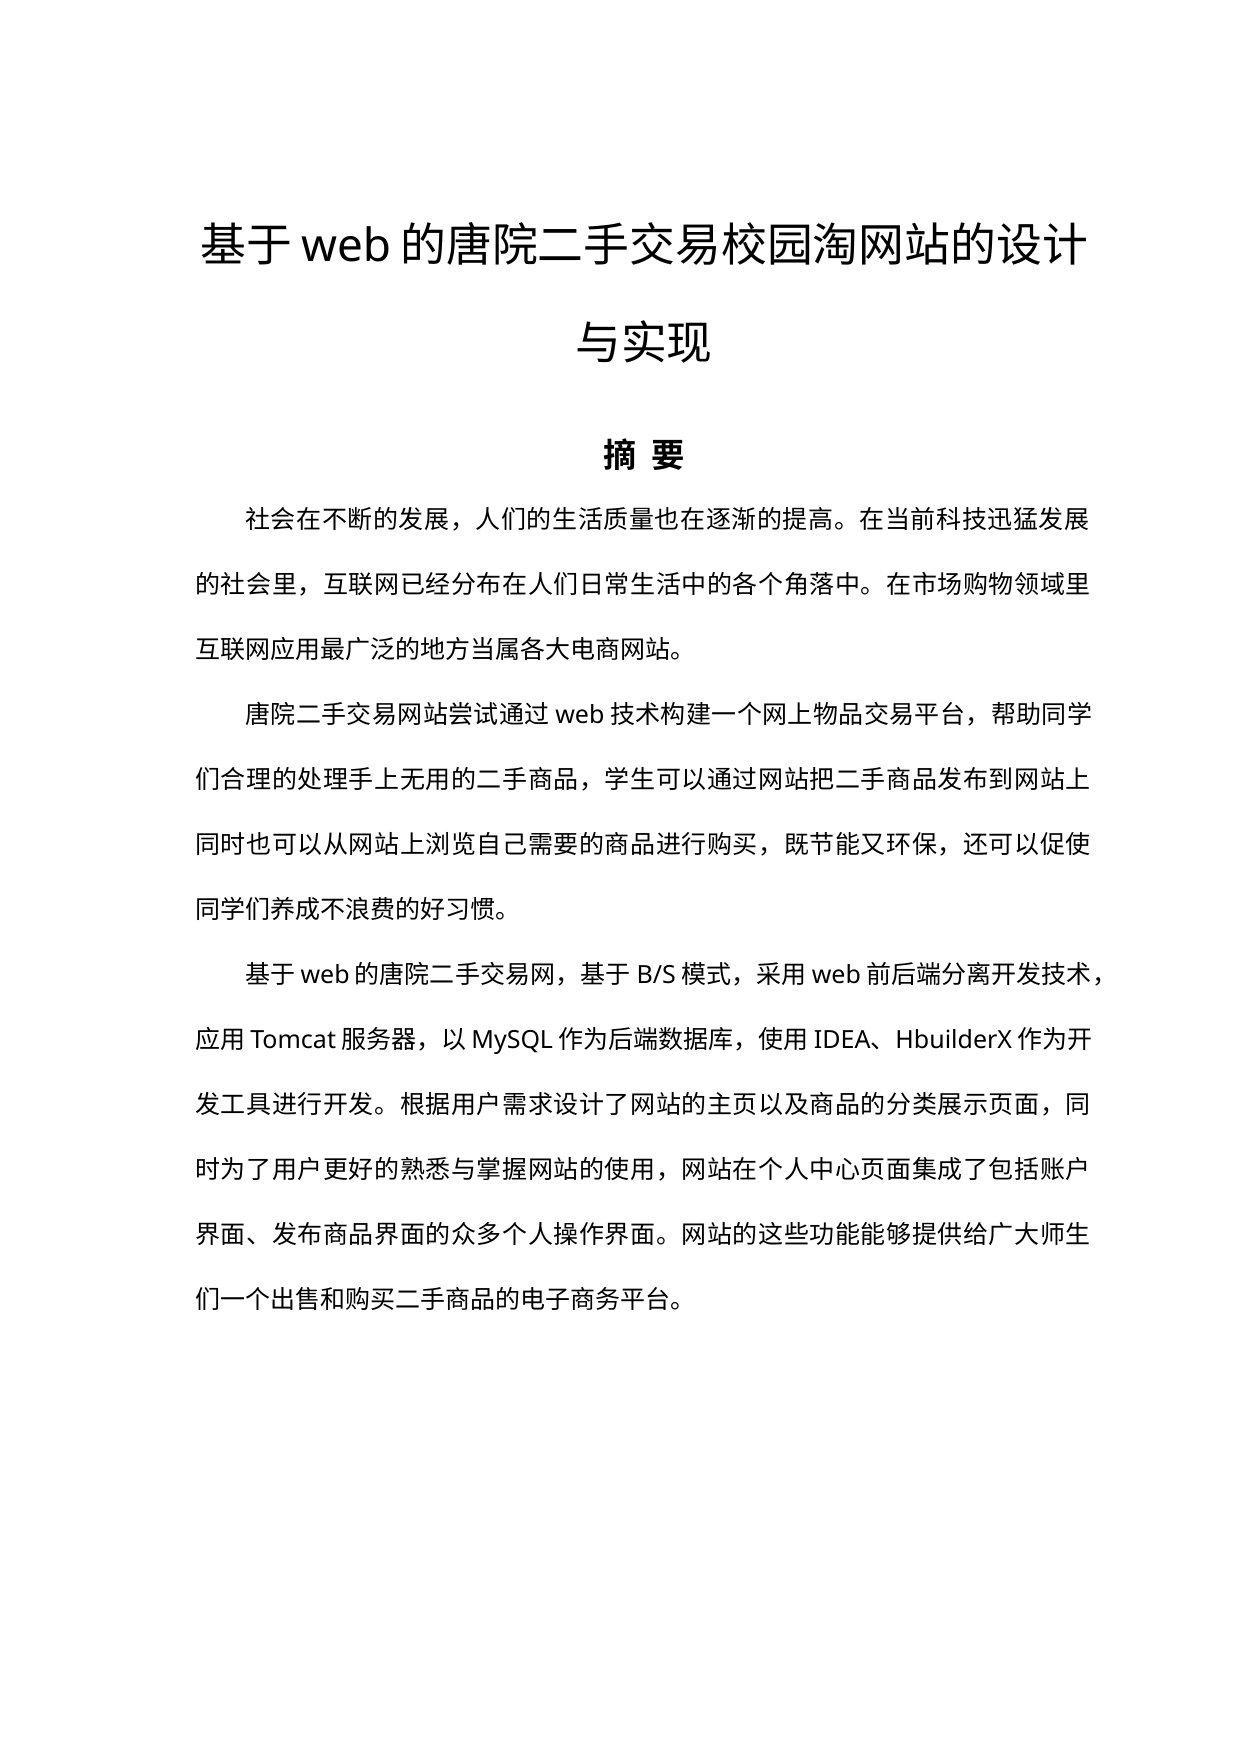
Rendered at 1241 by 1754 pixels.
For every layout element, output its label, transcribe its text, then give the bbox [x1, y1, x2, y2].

text 基于web的唐院二手交易网，基于B/S模式，采用web前后端分离开发技术，应用Tomcat服务器，以MySQL作为后端数据库，使用IDEA、HbuilderX作为开发工具进行开发。根据用户需求设计了网站的主页以及商品的分类展示页面，同时为了用户更好的熟悉与掌握网站的使用，网站在个人中心页面集成了包括账户界面、发布商品界面的众多个人操作界面。网站的这些功能能够提供给广大师生们一个出售和购买二手商品的电子商务平台。 [195, 940, 1092, 1330]
text 基于web的唐院二手交易校园淘网站的设计与实现 [195, 193, 1092, 388]
text 摘 要 [195, 420, 1092, 485]
text 唐院二手交易网站尝试通过web技术构建一个网上物品交易平台，帮助同学们合理的处理手上无用的二手商品，学生可以通过网站把二手商品发布到网站上，同时也可以从网站上浏览自己需要的商品进行购买，既节能又环保，还可以促使同学们养成不浪费的好习惯。 [195, 680, 1092, 940]
text 社会在不断的发展，人们的生活质量也在逐渐的提高。在当前科技迅猛发展的社会里，互联网已经分布在人们日常生活中的各个角落中。在市场购物领域里，互联网应用最广泛的地方当属各大电商网站。 [195, 485, 1092, 680]
